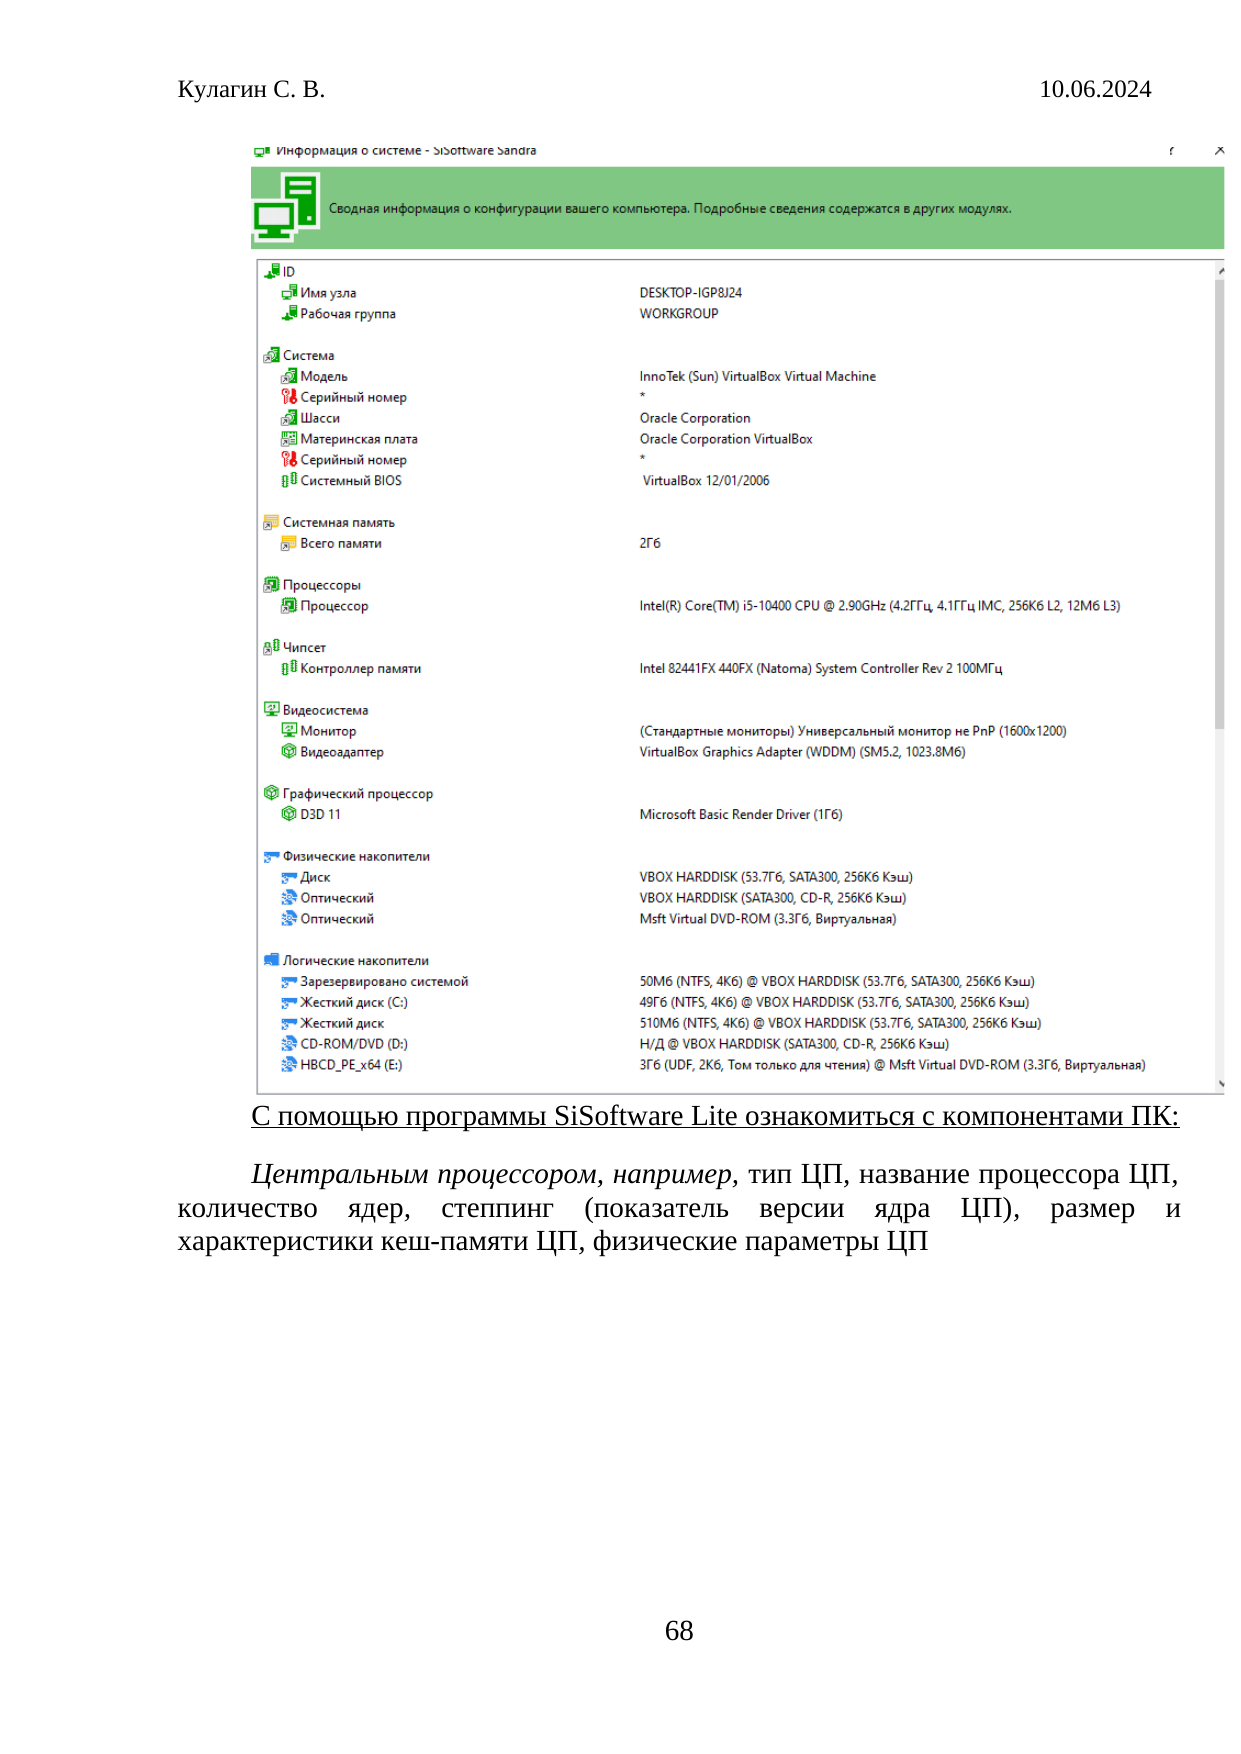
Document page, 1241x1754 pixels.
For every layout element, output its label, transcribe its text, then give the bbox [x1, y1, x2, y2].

picture [251, 147, 1225, 1098]
text Центральным процессором, например, тип ЦП, название процессора ЦП, количество ядер, степпинг (показатель версии ядра ЦП), размер и характеристики кеш-памяти ЦП, физические параметры ЦП [177, 1156, 1181, 1257]
text С помощью программы SiSoftware Lite ознакомиться с компонентами ПК: [177, 1098, 1181, 1131]
